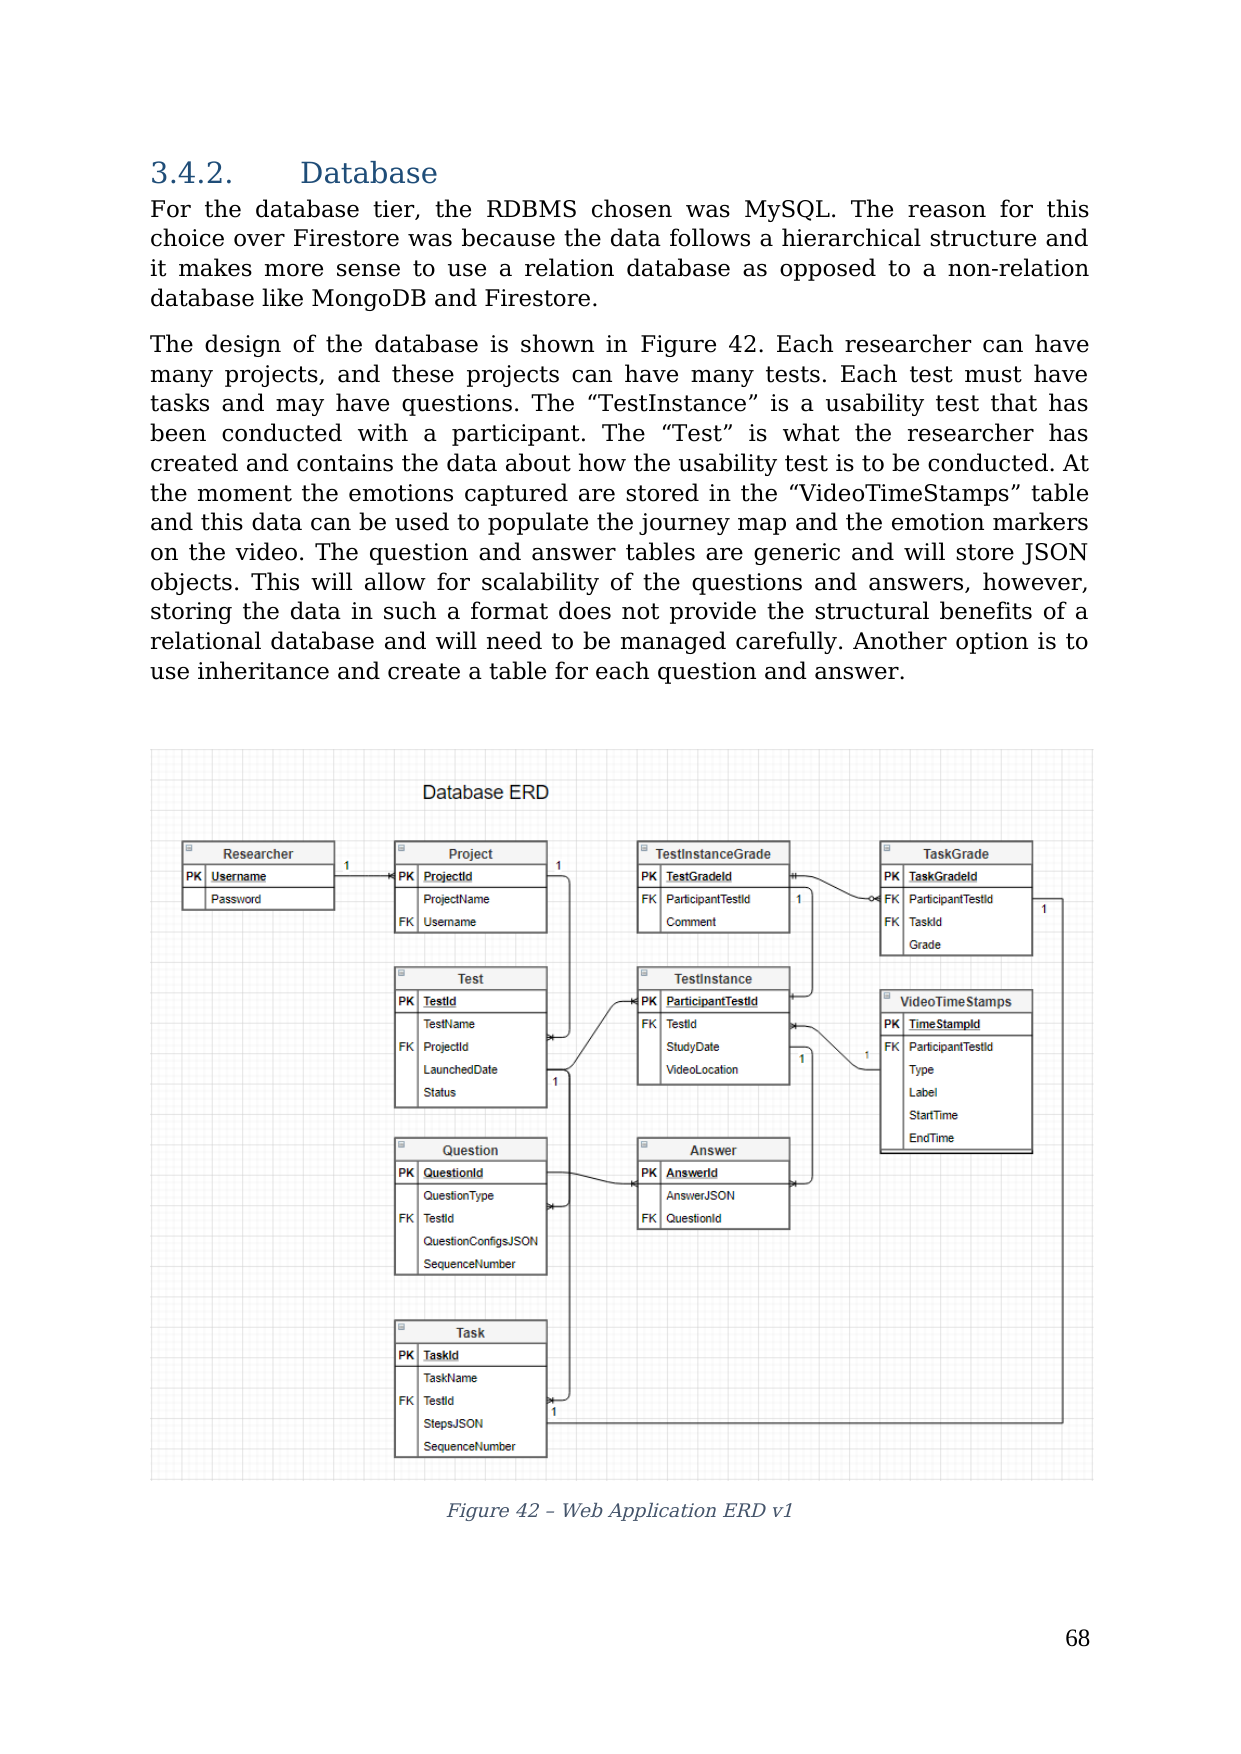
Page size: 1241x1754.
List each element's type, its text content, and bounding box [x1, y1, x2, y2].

picture [150, 749, 1094, 1481]
text The design of the database is shown in Figure 43. Each researcher can have many projects, and these projects can have many tests. Each test must have tasks and may have questions. The “TestInstance” is a usability test that has been conducted with a participant. The “Test” is what the researcher has created and contains the data about how the usability test is to be conducted. At the moment the emotions captured are stored in the “VideoTimeStamps” table and this data can be used to populate the journey map and the emotion markers on the video. The question and answer tables are generic and will store JSON objects. This will allow for scalability of the questions and answers, however, storing the data in such a format does not provide the structural benefits of a relational database and will need to be managed carefully. Another option is to use inheritance and create a table for each question and answer. [150, 330, 1090, 684]
text Figure 42 – Web Application ERD v1 [150, 1499, 1090, 1522]
text For the database tier, the RDBMS chosen was MySQL. The reason for this choice over Firestore was because the data follows a hierarchical structure and it makes more sense to use a relation database as opposed to a non-relation database like MongoDB and Firestore. [150, 194, 1090, 311]
subtitle Database [150, 154, 1090, 189]
